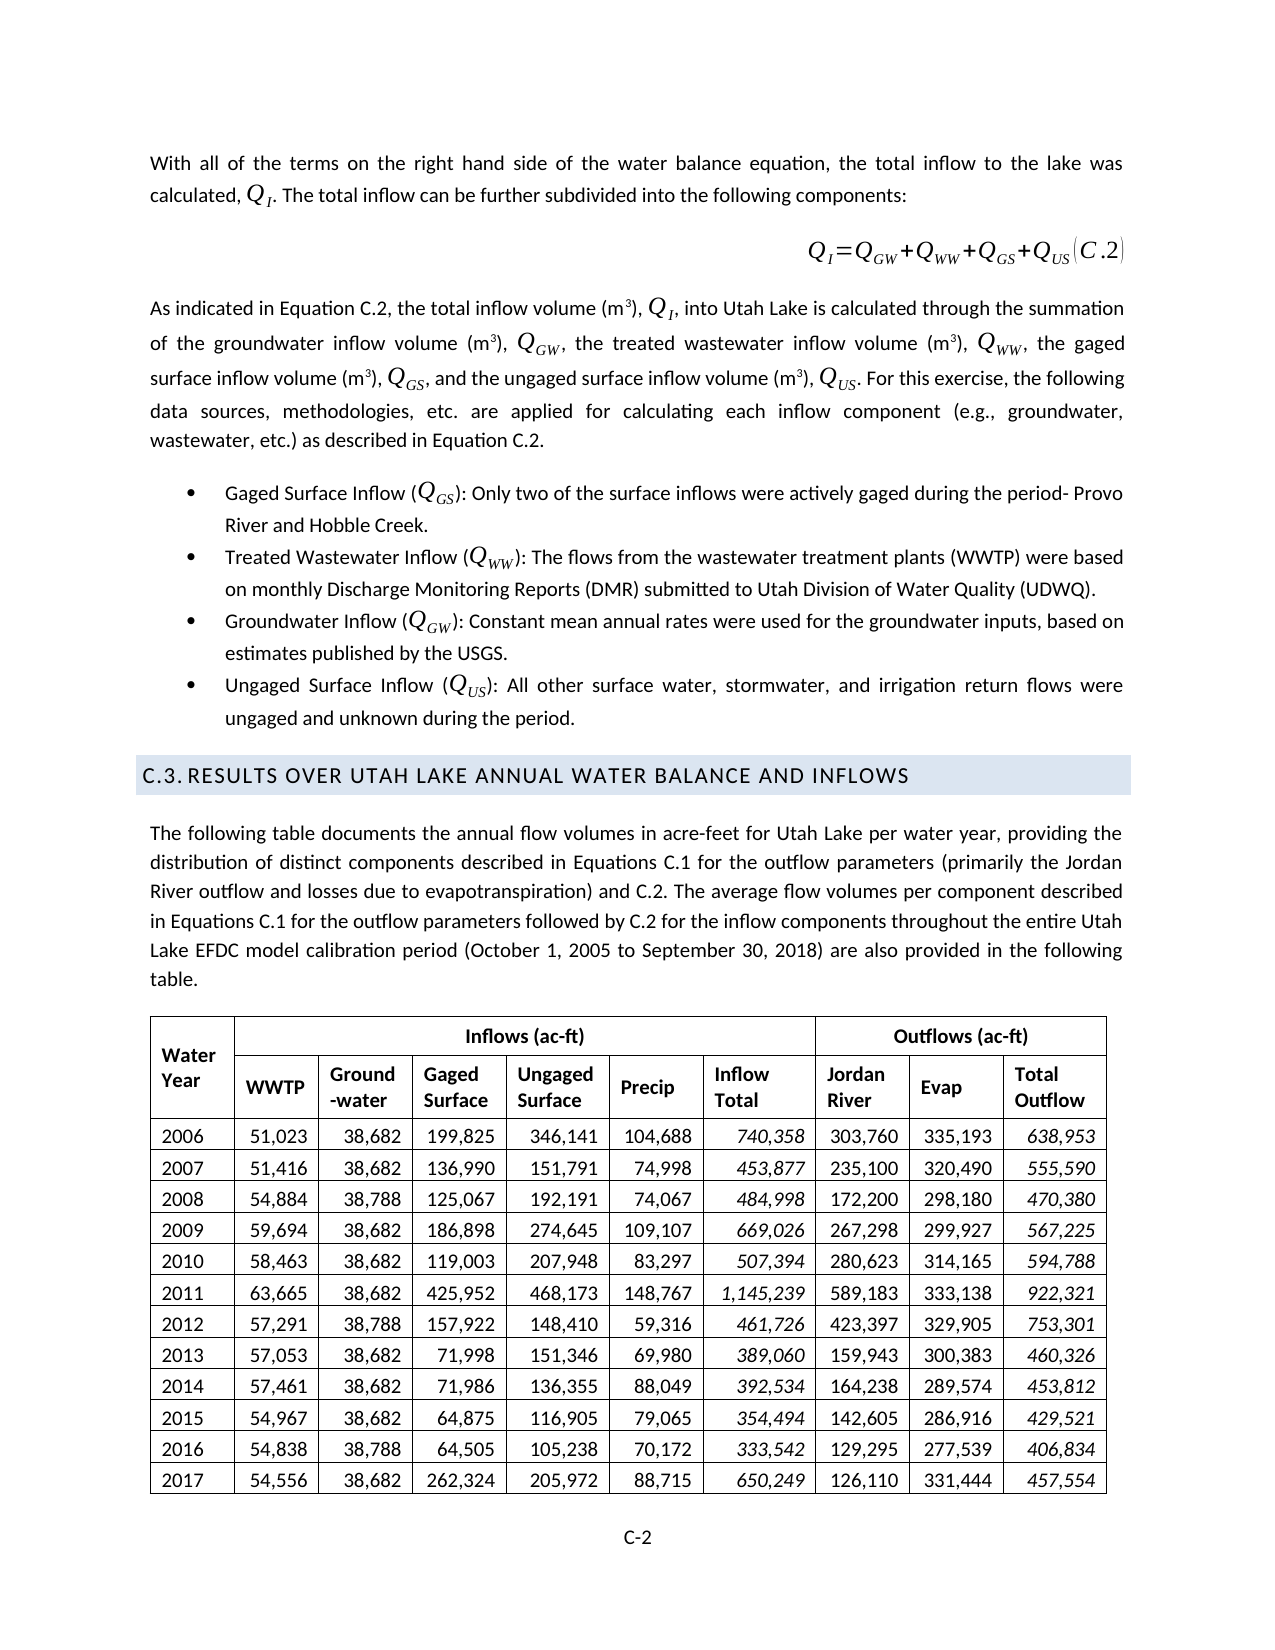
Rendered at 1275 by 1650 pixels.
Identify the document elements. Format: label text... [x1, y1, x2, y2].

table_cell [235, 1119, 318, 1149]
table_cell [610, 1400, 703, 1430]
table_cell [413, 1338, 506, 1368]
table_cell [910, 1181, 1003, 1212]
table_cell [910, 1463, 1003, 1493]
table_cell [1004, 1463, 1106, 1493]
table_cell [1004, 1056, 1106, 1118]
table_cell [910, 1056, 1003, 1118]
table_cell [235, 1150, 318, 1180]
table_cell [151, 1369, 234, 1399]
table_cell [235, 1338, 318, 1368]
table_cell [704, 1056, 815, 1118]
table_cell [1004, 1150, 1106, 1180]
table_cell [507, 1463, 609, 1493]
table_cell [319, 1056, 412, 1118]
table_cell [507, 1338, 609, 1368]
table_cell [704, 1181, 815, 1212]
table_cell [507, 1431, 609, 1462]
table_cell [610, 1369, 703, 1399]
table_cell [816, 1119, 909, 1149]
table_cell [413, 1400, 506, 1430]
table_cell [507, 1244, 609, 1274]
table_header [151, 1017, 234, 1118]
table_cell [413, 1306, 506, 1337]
list Treated Wastewater Inflow (): The flows from the wastewater treatment plants (WWTP) were based on monthly Discharge Monitoring Reports (DMR) submitted to Utah Division of Water Quality (UDWQ). [187, 541, 1125, 602]
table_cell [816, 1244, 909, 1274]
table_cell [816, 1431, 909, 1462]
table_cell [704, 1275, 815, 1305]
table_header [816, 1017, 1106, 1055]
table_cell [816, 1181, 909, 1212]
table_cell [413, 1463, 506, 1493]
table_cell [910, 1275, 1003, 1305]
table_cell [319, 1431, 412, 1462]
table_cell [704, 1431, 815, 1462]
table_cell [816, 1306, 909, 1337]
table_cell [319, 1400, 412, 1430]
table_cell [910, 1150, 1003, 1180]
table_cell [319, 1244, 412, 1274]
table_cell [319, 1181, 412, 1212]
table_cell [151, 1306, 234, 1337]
list Gaged Surface Inflow (): Only two of the surface inflows were actively gaged during the period- Provo River and Hobble Creek. [187, 477, 1125, 537]
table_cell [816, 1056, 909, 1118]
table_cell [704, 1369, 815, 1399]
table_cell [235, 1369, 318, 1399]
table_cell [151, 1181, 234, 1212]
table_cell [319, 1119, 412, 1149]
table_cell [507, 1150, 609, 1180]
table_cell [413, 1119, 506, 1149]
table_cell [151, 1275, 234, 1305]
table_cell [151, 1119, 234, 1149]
list Ungaged Surface Inflow (): All other surface water, stormwater, and irrigation return flows were ungaged and unknown during the period. [187, 670, 1125, 730]
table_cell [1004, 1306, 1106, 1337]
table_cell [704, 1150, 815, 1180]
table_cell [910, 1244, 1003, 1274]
subtitle Results over Utah Lake Annual Water Balance and Inflows [143, 761, 1125, 789]
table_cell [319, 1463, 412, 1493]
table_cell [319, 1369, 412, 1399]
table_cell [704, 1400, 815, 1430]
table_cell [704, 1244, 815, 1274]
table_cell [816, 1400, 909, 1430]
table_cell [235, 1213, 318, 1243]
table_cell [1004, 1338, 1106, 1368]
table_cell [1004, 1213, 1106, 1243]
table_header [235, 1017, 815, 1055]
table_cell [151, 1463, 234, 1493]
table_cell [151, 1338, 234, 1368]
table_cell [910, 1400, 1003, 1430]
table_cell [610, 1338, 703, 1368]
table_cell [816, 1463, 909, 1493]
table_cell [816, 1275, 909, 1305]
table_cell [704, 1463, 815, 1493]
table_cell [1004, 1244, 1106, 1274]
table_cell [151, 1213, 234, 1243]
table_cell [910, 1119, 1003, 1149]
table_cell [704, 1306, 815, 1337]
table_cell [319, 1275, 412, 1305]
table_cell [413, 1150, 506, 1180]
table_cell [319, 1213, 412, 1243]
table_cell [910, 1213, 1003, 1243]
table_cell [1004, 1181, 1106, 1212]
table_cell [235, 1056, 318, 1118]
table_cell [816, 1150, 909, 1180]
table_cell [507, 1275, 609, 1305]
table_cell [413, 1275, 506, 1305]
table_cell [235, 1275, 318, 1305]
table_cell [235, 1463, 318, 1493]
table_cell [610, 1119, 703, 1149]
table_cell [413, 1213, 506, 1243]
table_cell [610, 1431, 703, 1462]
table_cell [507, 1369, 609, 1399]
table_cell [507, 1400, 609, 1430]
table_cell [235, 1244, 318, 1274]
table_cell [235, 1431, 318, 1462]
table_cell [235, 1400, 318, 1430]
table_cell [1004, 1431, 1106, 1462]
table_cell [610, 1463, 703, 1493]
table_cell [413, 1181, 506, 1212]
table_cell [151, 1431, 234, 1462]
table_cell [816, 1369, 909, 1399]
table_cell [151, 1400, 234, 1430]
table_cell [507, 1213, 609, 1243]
list Groundwater Inflow (): Constant mean annual rates were used for the groundwater inputs, based on estimates published by the USGS. [187, 606, 1125, 666]
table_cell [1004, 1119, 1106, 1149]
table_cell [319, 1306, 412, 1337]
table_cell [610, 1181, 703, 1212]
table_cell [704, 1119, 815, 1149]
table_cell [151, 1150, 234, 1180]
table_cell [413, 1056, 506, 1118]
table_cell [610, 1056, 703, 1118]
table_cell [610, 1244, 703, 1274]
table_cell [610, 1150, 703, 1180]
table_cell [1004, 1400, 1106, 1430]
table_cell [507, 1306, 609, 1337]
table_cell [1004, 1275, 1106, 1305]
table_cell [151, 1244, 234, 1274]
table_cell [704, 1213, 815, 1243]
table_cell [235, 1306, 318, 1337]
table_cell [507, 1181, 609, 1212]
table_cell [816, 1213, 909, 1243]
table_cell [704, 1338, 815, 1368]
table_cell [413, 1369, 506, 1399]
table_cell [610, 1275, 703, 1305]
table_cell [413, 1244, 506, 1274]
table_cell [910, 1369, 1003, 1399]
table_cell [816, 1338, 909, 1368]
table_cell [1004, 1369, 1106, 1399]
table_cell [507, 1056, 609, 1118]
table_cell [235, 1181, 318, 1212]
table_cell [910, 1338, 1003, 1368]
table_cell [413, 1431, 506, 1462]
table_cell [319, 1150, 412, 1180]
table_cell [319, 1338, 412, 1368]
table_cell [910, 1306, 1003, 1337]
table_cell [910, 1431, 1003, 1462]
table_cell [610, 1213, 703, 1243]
text The following table documents the annual flow volumes in acre-feet for Utah Lake per water year, providing the distribution of distinct components described in Equations C.1 for the outflow parameters (primarily the Jordan River outflow and losses due to evapotranspiration) and C.2. The average flow volumes per component described in Equations C.1 for the outflow parameters followed by C.2 for the inflow components throughout the entire Utah Lake EFDC model calibration period (October 1, 2005 to September 30, 2018) are also provided in the following table. [150, 820, 1125, 992]
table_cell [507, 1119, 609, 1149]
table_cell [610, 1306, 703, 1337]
text As indicated in Equation C.2, the total inflow volume (m3), , into Utah Lake is calculated through the summation of the groundwater inflow volume (m3), , the treated wastewater inflow volume (m3), , the gaged surface inflow volume (m3), , and the ungaged surface inflow volume (m3), . For this exercise, the following data sources, methodologies, etc. are applied for calculating each inflow component (e.g., groundwater, wastewater, etc.) as described in Equation C.2. [150, 292, 1125, 452]
text With all of the terms on the right hand side of the water balance equation, the total inflow to the lake was calculated, . The total inflow can be further subdivided into the following components: [150, 150, 1125, 211]
